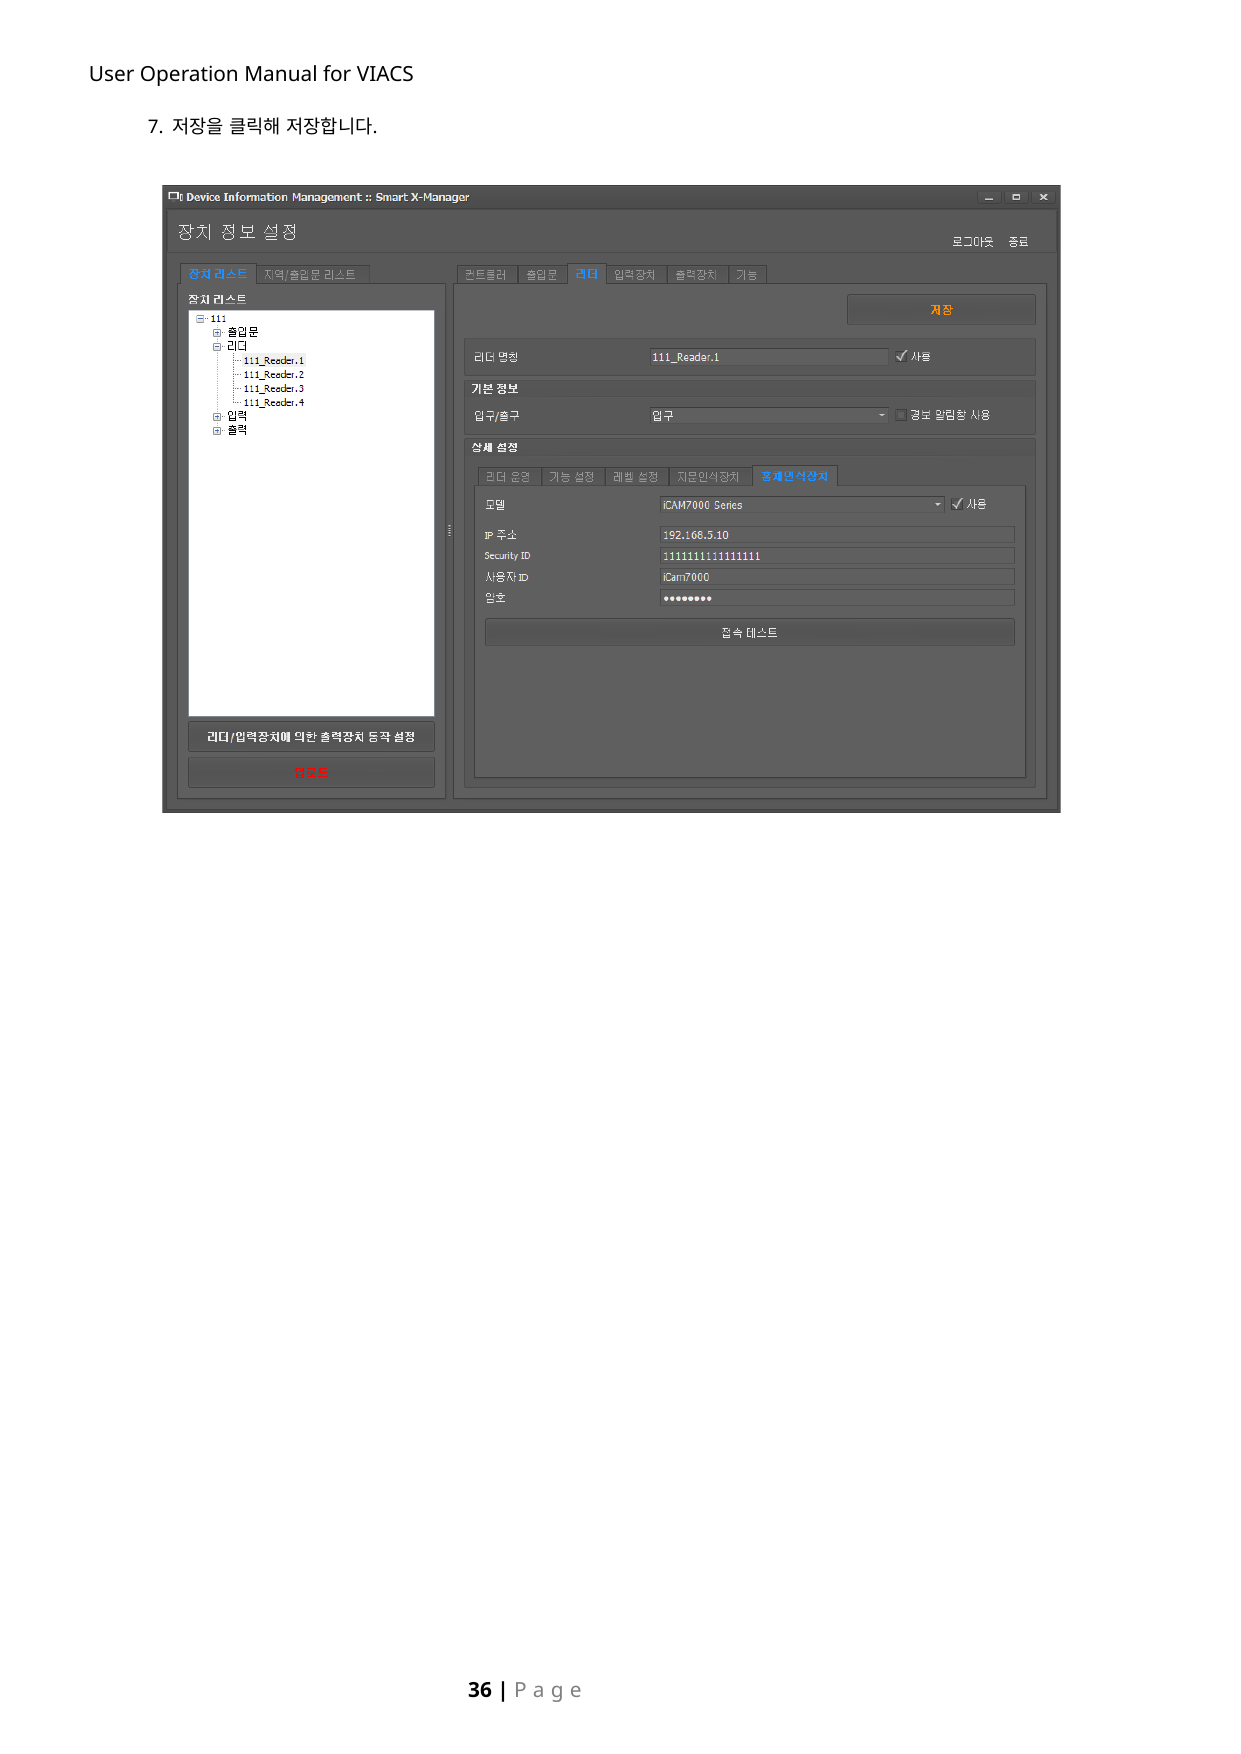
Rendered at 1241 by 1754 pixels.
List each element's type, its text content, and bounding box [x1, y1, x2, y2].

list 저장을 클릭해 저장합니다. [133, 112, 1152, 139]
picture [162, 185, 1061, 813]
